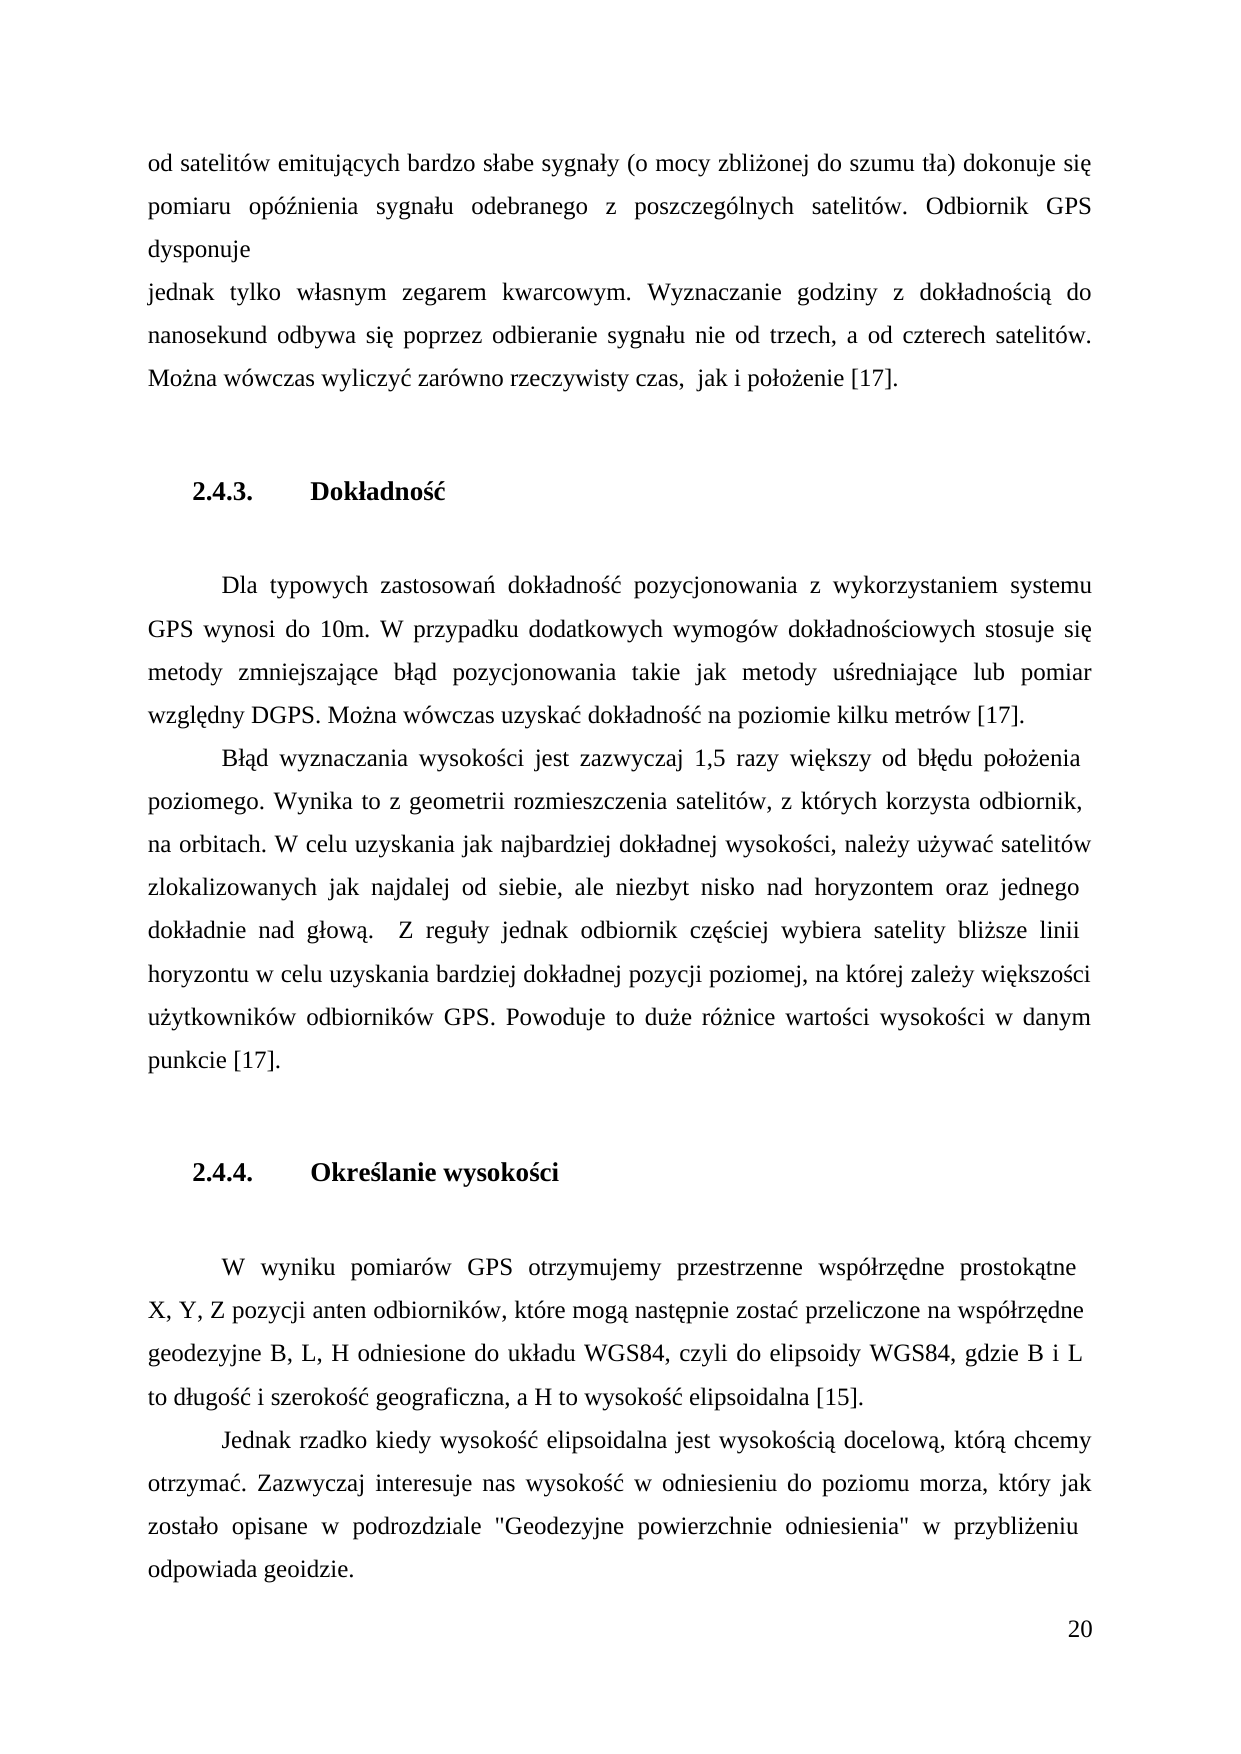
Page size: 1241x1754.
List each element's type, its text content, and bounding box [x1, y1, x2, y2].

subtitle Określanie wysokości [192, 1156, 1092, 1187]
text W wyniku pomiarów GPS otrzymujemy przestrzenne współrzędne prostokątne X, Y, Z pozycji anten odbiorników, które mogą następnie zostać przeliczone na współrzędne geodezyjne B, L, H odniesione do układu WGS84, czyli do elipsoidy WGS84, gdzie B i L to długość i szerokość geograficzna, a H to wysokość elipsoidalna [15]. [148, 1252, 1092, 1410]
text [148, 148, 1092, 392]
text Błąd wyznaczania wysokości jest zazwyczaj 1,5 razy większy od błędu położenia poziomego. Wynika to z geometrii rozmieszczenia satelitów, z których korzysta odbiornik, na orbitach. W celu uzyskania jak najbardziej dokładnej wysokości, należy używać satelitów zlokalizowanych jak najdalej od siebie, ale niezbyt nisko nad horyzontem oraz jednego dokładnie nad głową. Z reguły jednak odbiornik częściej wybiera satelity bliższe linii horyzontu w celu uzyskania bardziej dokładnej pozycji poziomej, na której zależy większości użytkowników odbiorników GPS. Powoduje to duże różnice wartości wysokości w danym punkcie [17]. [148, 743, 1092, 1074]
text Jednak rzadko kiedy wysokość elipsoidalna jest wysokością docelową, którą chcemy otrzymać. Zazwyczaj interesuje nas wysokość w odniesieniu do poziomu morza, który jak zostało opisane w podrozdziale "Geodezyjne powierzchnie odniesienia" w przybliżeniu odpowiada geoidzie. [148, 1425, 1092, 1583]
subtitle Dokładność [192, 474, 1092, 506]
text Dla typowych zastosowań dokładność pozycjonowania z wykorzystaniem systemu GPS wynosi do 10m. W przypadku dodatkowych wymogów dokładnościowych stosuje się metody zmniejszające błąd pozycjonowania takie jak metody uśredniające lub pomiar względny DGPS. Można wówczas uzyskać dokładność na poziomie kilku metrów [17]. [148, 571, 1092, 729]
